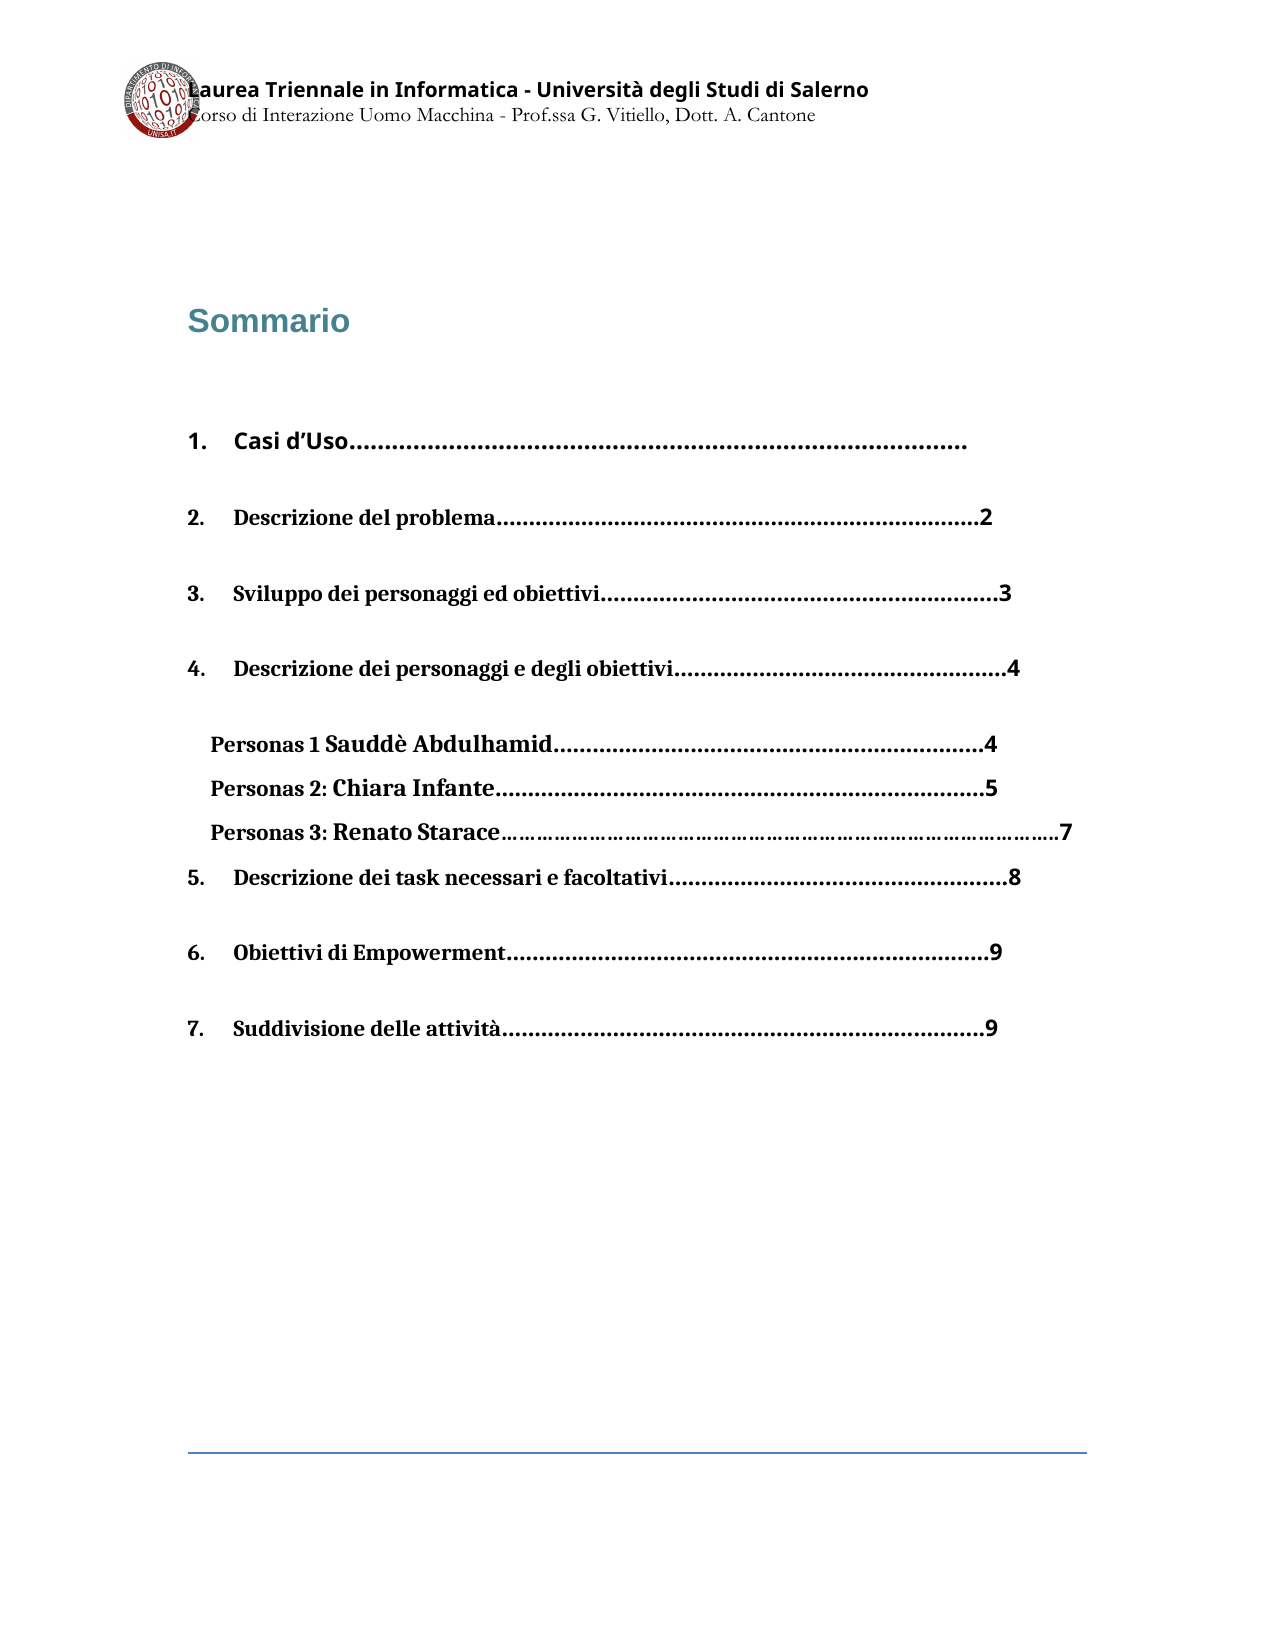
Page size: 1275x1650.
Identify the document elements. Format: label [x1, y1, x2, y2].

picture [124, 62, 200, 138]
